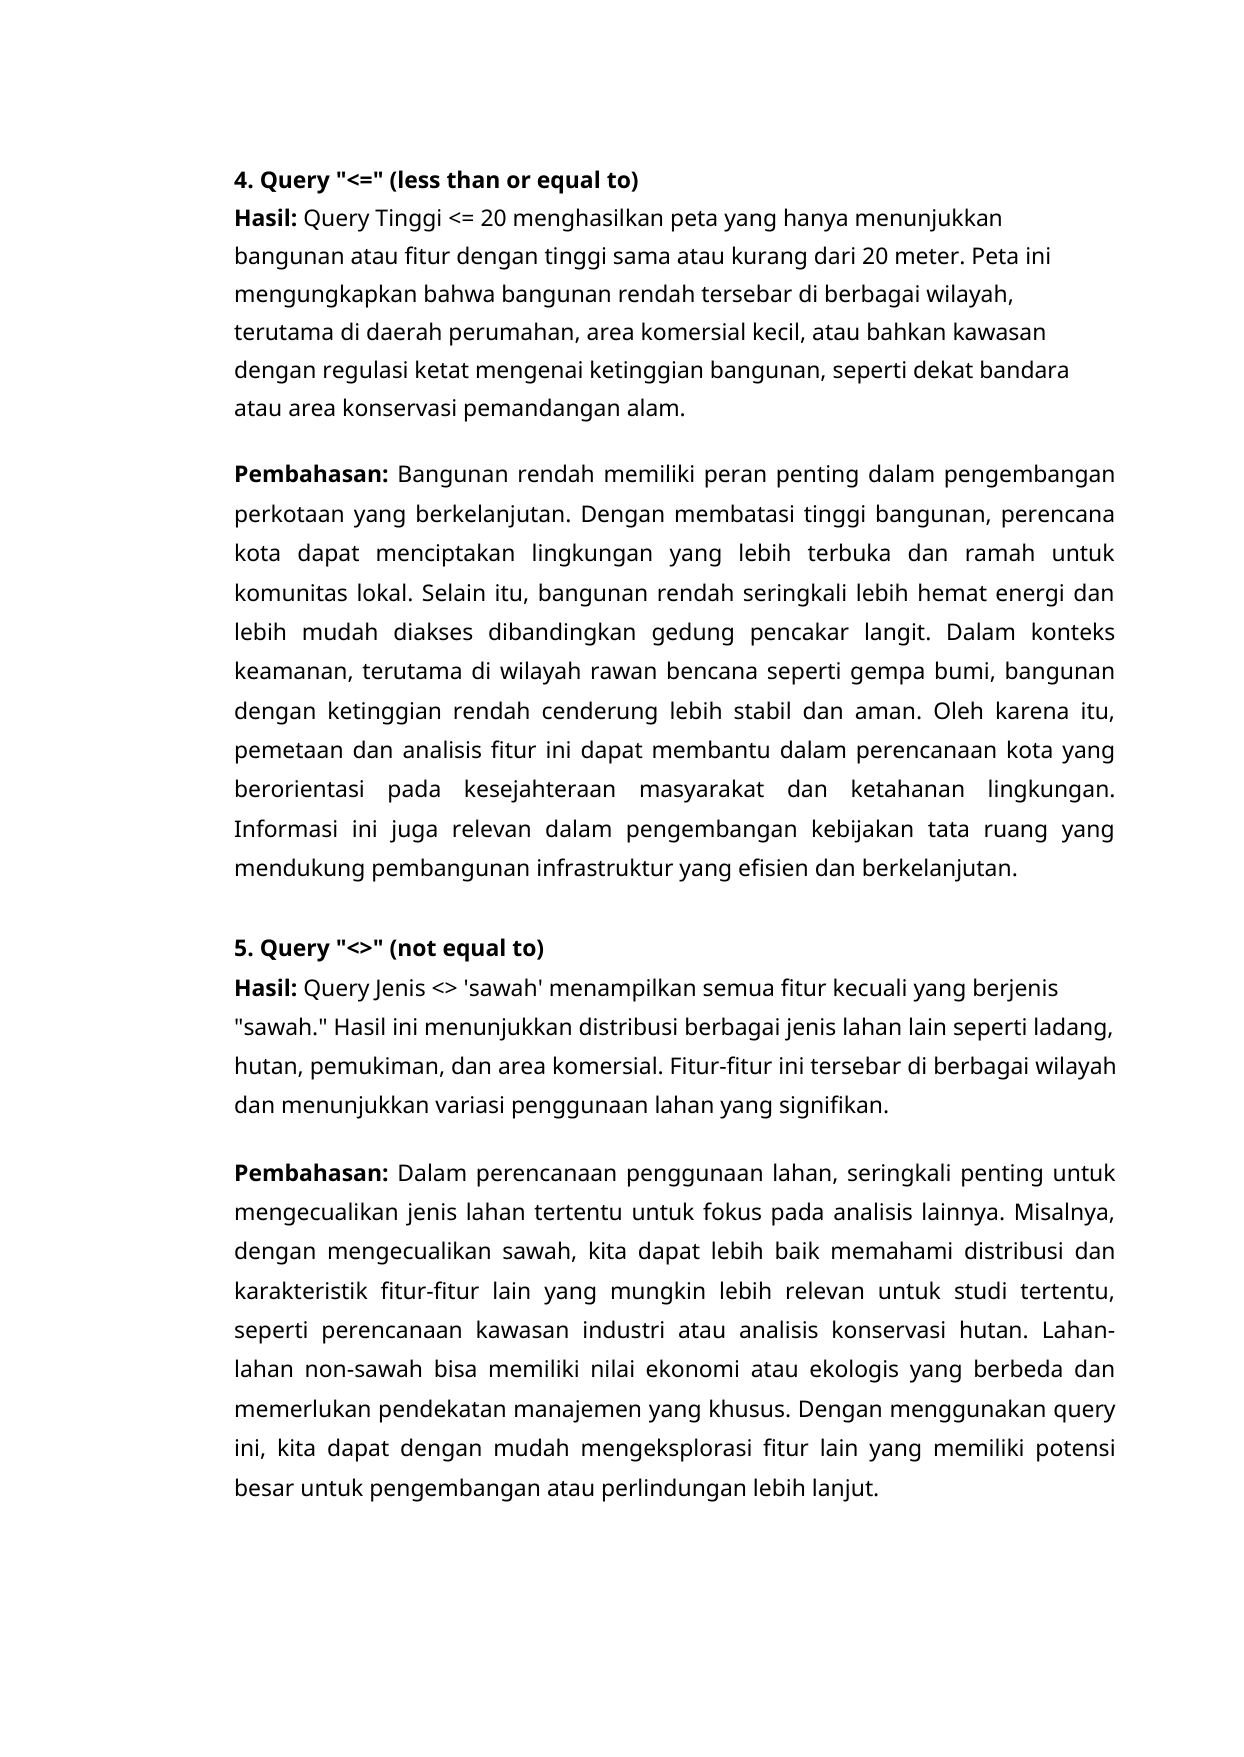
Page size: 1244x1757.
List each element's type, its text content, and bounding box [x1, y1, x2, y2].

text 5. Query "<>" (not equal to) Hasil: Query Jenis <> 'sawah' menampilkan semua fitur kecuali yang berjenis "sawah." Hasil ini menunjukkan distribusi berbagai jenis lahan lain seperti ladang, hutan, pemukiman, dan area komersial. Fitur-fitur ini tersebar di berbagai wilayah dan menunjukkan variasi penggunaan lahan yang signifikan. [234, 926, 1118, 1121]
text Pembahasan: Dalam perencanaan penggunaan lahan, seringkali penting untuk mengecualikan jenis lahan tertentu untuk fokus pada analisis lainnya. Misalnya, dengan mengecualikan sawah, kita dapat lebih baik memahami distribusi dan karakteristik fitur-fitur lain yang mungkin lebih relevan untuk studi tertentu, seperti perencanaan kawasan industri atau analisis konservasi hutan. Lahan-lahan non-sawah bisa memiliki nilai ekonomi atau ekologis yang berbeda dan memerlukan pendekatan manajemen yang khusus. Dengan menggunakan query ini, kita dapat dengan mudah mengeksplorasi fitur lain yang memiliki potensi besar untuk pengembangan atau perlindungan lebih lanjut. [234, 1149, 1116, 1504]
text 4. Query "<=" (less than or equal to) Hasil: Query Tinggi <= 20 menghasilkan peta yang hanya menunjukkan bangunan atau fitur dengan tinggi sama atau kurang dari 20 meter. Peta ini mengungkapkan bahwa bangunan rendah tersebar di berbagai wilayah, terutama di daerah perumahan, area komersial kecil, atau bahkan kawasan dengan regulasi ketat mengenai ketinggian bangunan, seperti dekat bandara atau area konservasi pemandangan alam. [234, 158, 1118, 423]
text Pembahasan: Bangunan rendah memiliki peran penting dalam pengembangan perkotaan yang berkelanjutan. Dengan membatasi tinggi bangunan, perencana kota dapat menciptakan lingkungan yang lebih terbuka dan ramah untuk komunitas lokal. Selain itu, bangunan rendah seringkali lebih hemat energi dan lebih mudah diakses dibandingkan gedung pencakar langit. Dalam konteks keamanan, terutama di wilayah rawan bencana seperti gempa bumi, bangunan dengan ketinggian rendah cenderung lebih stabil dan aman. Oleh karena itu, pemetaan dan analisis fitur ini dapat membantu dalam perencanaan kota yang berorientasi pada kesejahteraan masyarakat dan ketahanan lingkungan. Informasi ini juga relevan dalam pengembangan kebijakan tata ruang yang mendukung pembangunan infrastruktur yang efisien dan berkelanjutan. [234, 451, 1116, 884]
